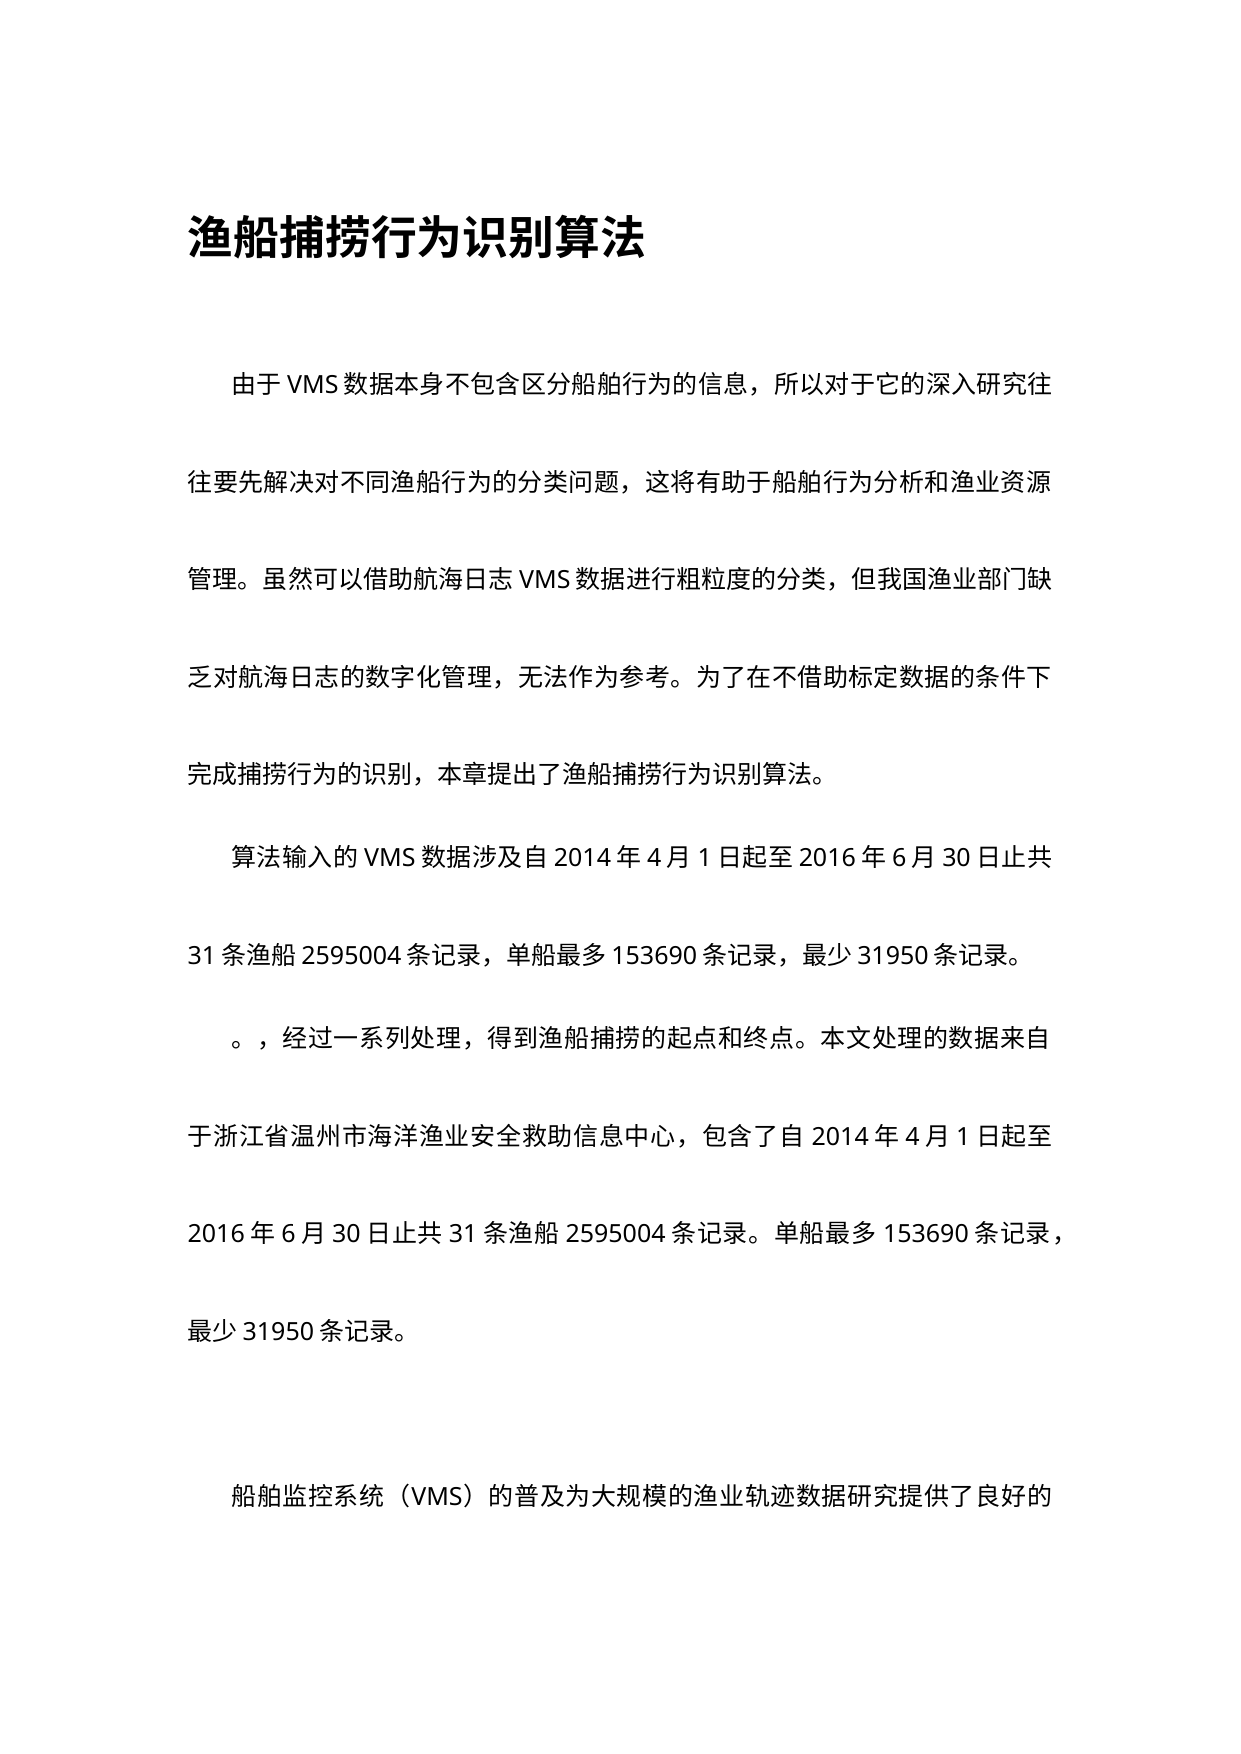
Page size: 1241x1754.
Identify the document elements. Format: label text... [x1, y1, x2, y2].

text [187, 1462, 1053, 1527]
subtitle 渔船捕捞行为识别算法 [187, 185, 1053, 283]
text 由于VMS数据本身不包含区分船舶行为的信息，所以对于它的深入研究往往要先解决对不同渔船行为的分类问题，这将有助于船舶行为分析和渔业资源管理。虽然可以借助航海日志VMS数据进行粗粒度的分类，但我国渔业部门缺乏对航海日志的数字化管理，无法作为参考。为了在不借助标定数据的条件下完成捕捞行为的识别，本章提出了渔船捕捞行为识别算法。 [187, 350, 1053, 805]
text 。，经过一系列处理，得到渔船捕捞的起点和终点。本文处理的数据来自于浙江省温州市海洋渔业安全救助信息中心，包含了自2014年4月1日起至2016年6月30日止共31条渔船2595004条记录。单船最多153690条记录，最少31950条记录。 [187, 1004, 1053, 1362]
text 算法输入的VMS数据涉及自2014年4月1日起至2016年6月30日止共31条渔船2595004条记录，单船最多153690条记录，最少31950条记录。 [187, 823, 1053, 986]
